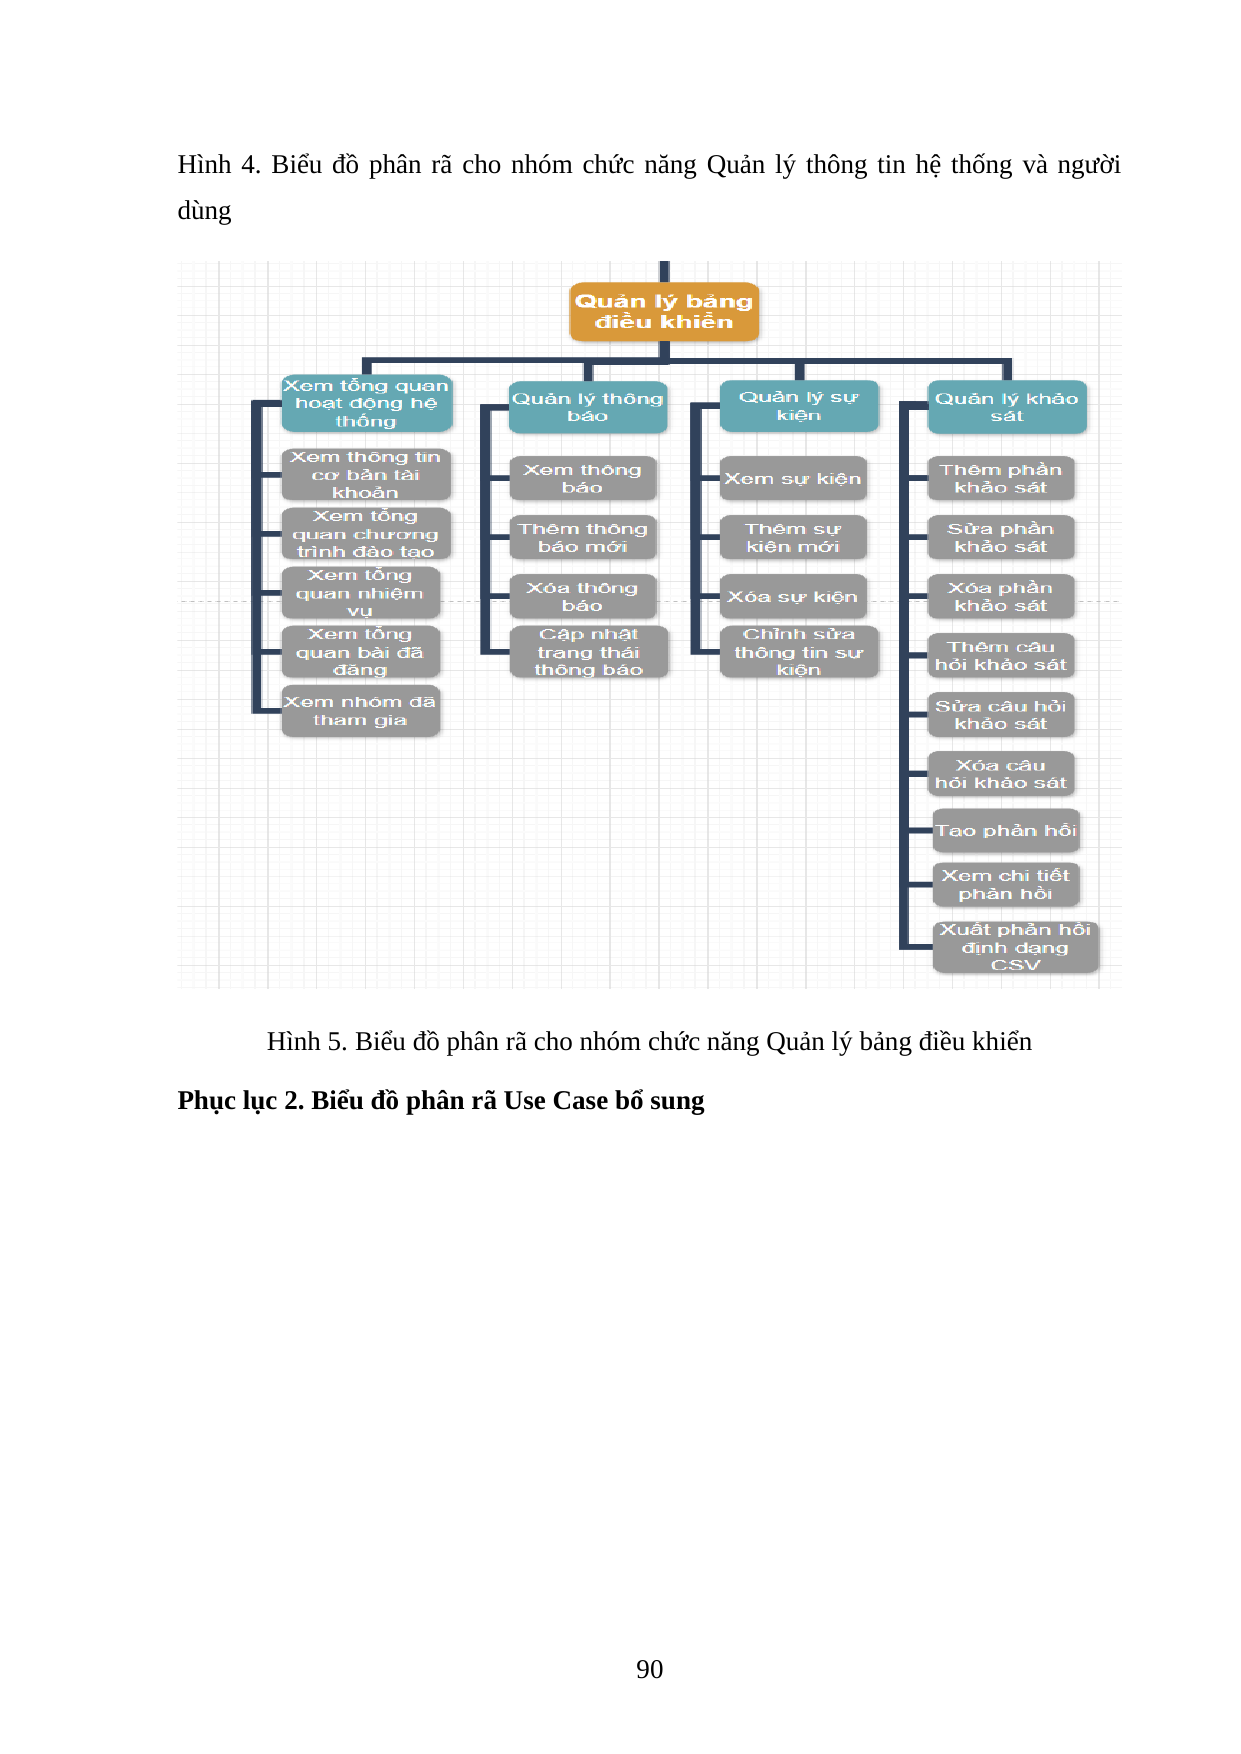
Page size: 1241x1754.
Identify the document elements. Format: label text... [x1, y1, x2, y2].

picture [177, 261, 1122, 989]
text Hình 5. Biểu đồ phân rã cho nhóm chức năng Quản lý bảng điều khiển [177, 1025, 1122, 1056]
text Hình 4. Biểu đồ phân rã cho nhóm chức năng Quản lý thông tin hệ thống và người dùng [177, 148, 1122, 226]
subtitle Phục lục 2. Biểu đồ phân rã Use Case bổ sung [177, 1084, 1122, 1115]
